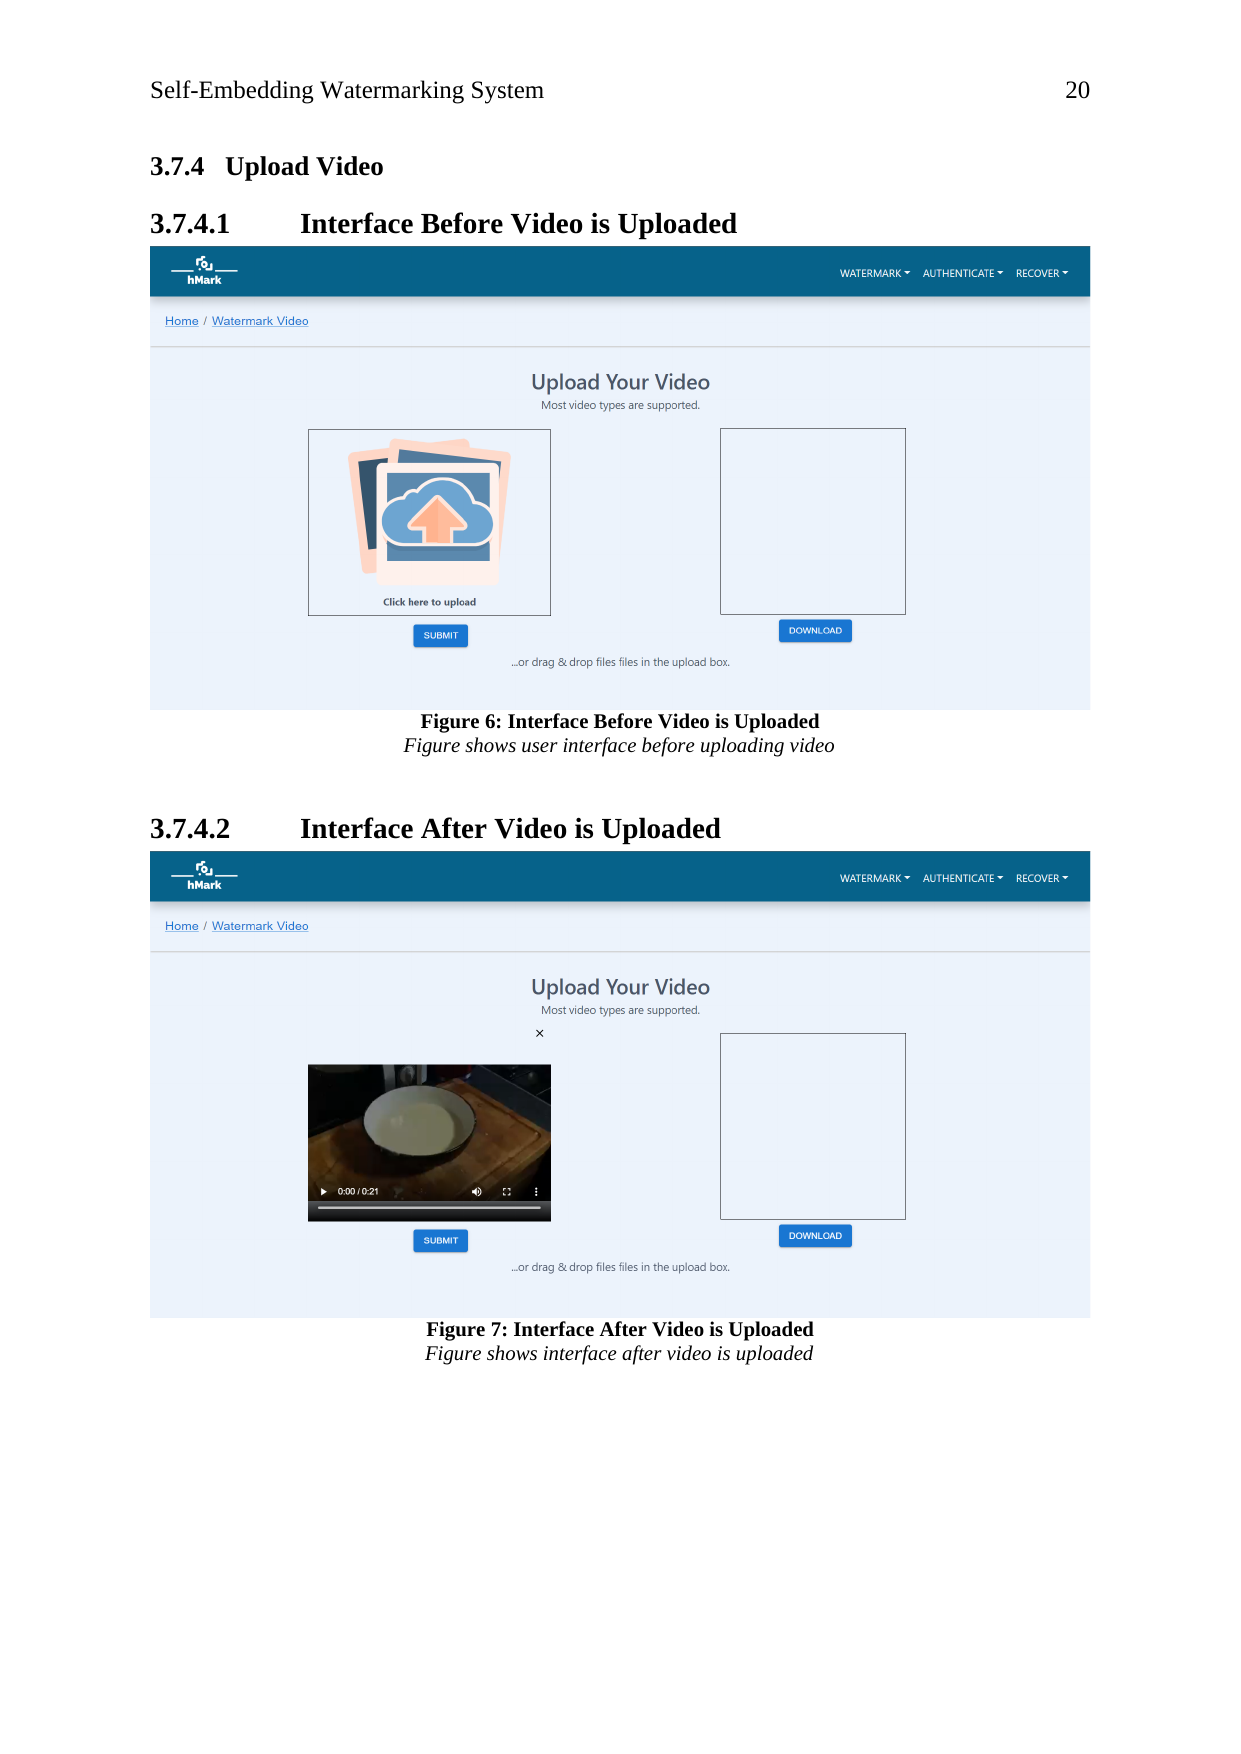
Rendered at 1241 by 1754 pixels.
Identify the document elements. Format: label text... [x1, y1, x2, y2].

picture [188, 276, 220, 283]
subtitle Upload Video [150, 150, 1090, 181]
picture [188, 881, 220, 888]
picture [197, 256, 204, 265]
picture [150, 297, 1091, 710]
text Figure shows interface after video is uploaded [150, 1341, 1090, 1365]
picture [197, 861, 204, 870]
subtitle Interface After Video is Uploaded [150, 811, 1090, 845]
text Figure shows user interface before uploading video [150, 733, 1090, 757]
picture [150, 902, 1091, 1318]
subtitle Interface Before Video is Uploaded [150, 206, 1090, 240]
